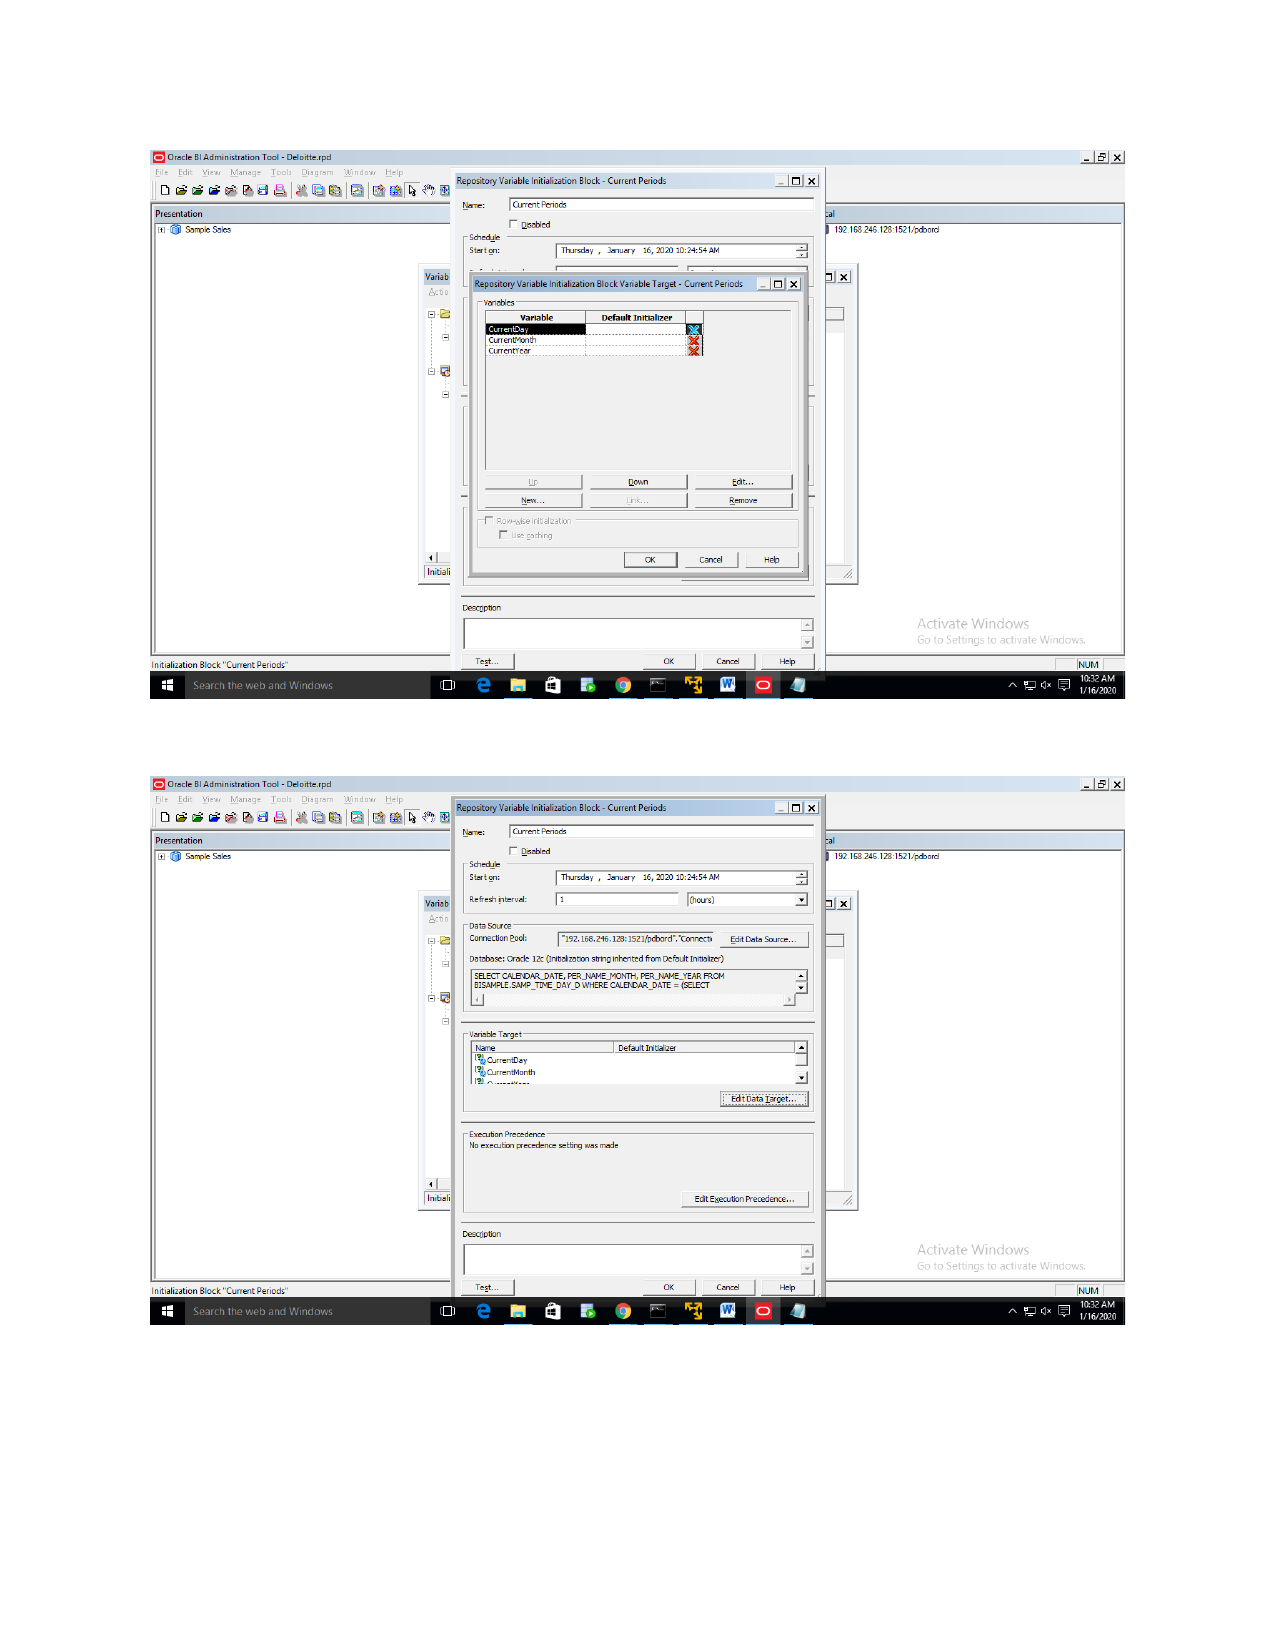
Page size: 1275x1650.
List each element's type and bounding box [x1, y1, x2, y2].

picture [150, 150, 1125, 699]
picture [150, 776, 1125, 1325]
